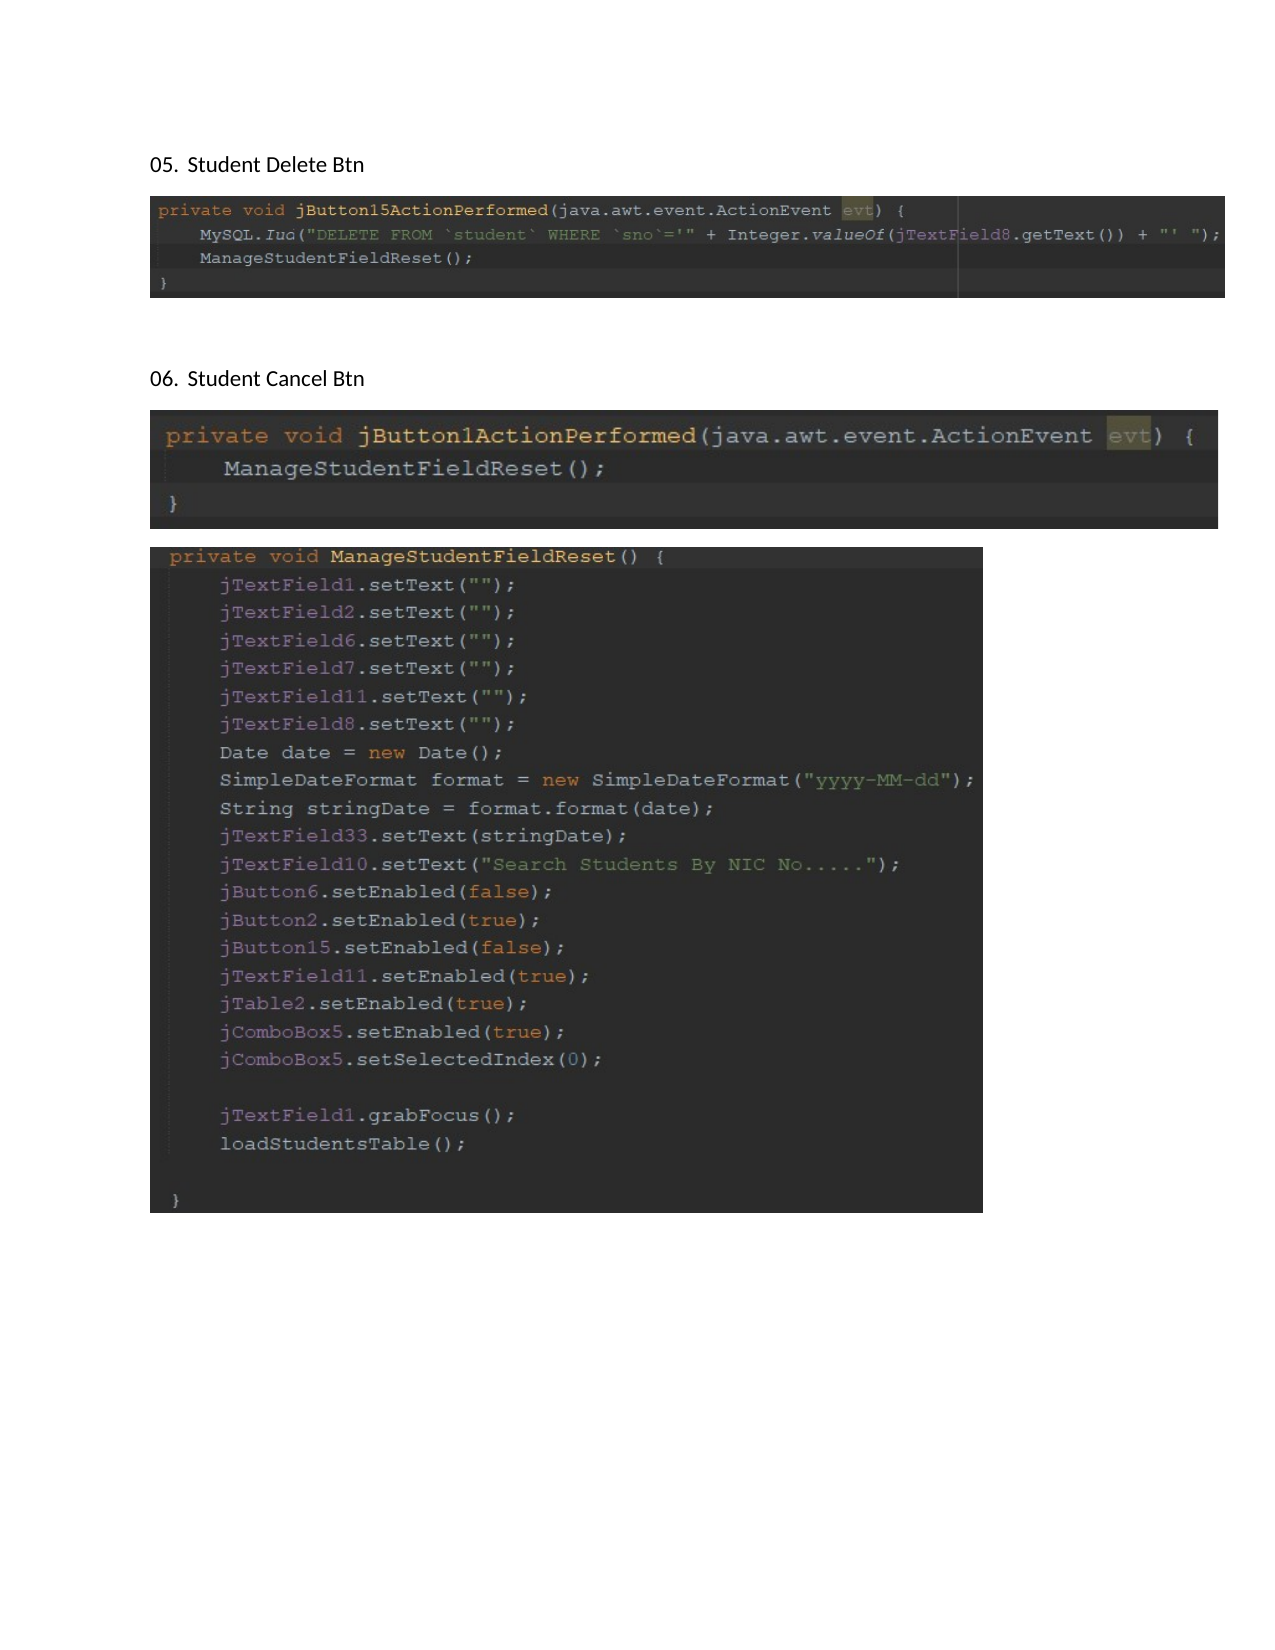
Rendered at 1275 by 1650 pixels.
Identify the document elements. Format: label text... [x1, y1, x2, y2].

picture [150, 547, 983, 1213]
list Student Cancel Btn [150, 364, 1125, 392]
list Student Delete Btn [150, 150, 1125, 178]
picture [150, 410, 1219, 529]
picture [150, 196, 1225, 298]
